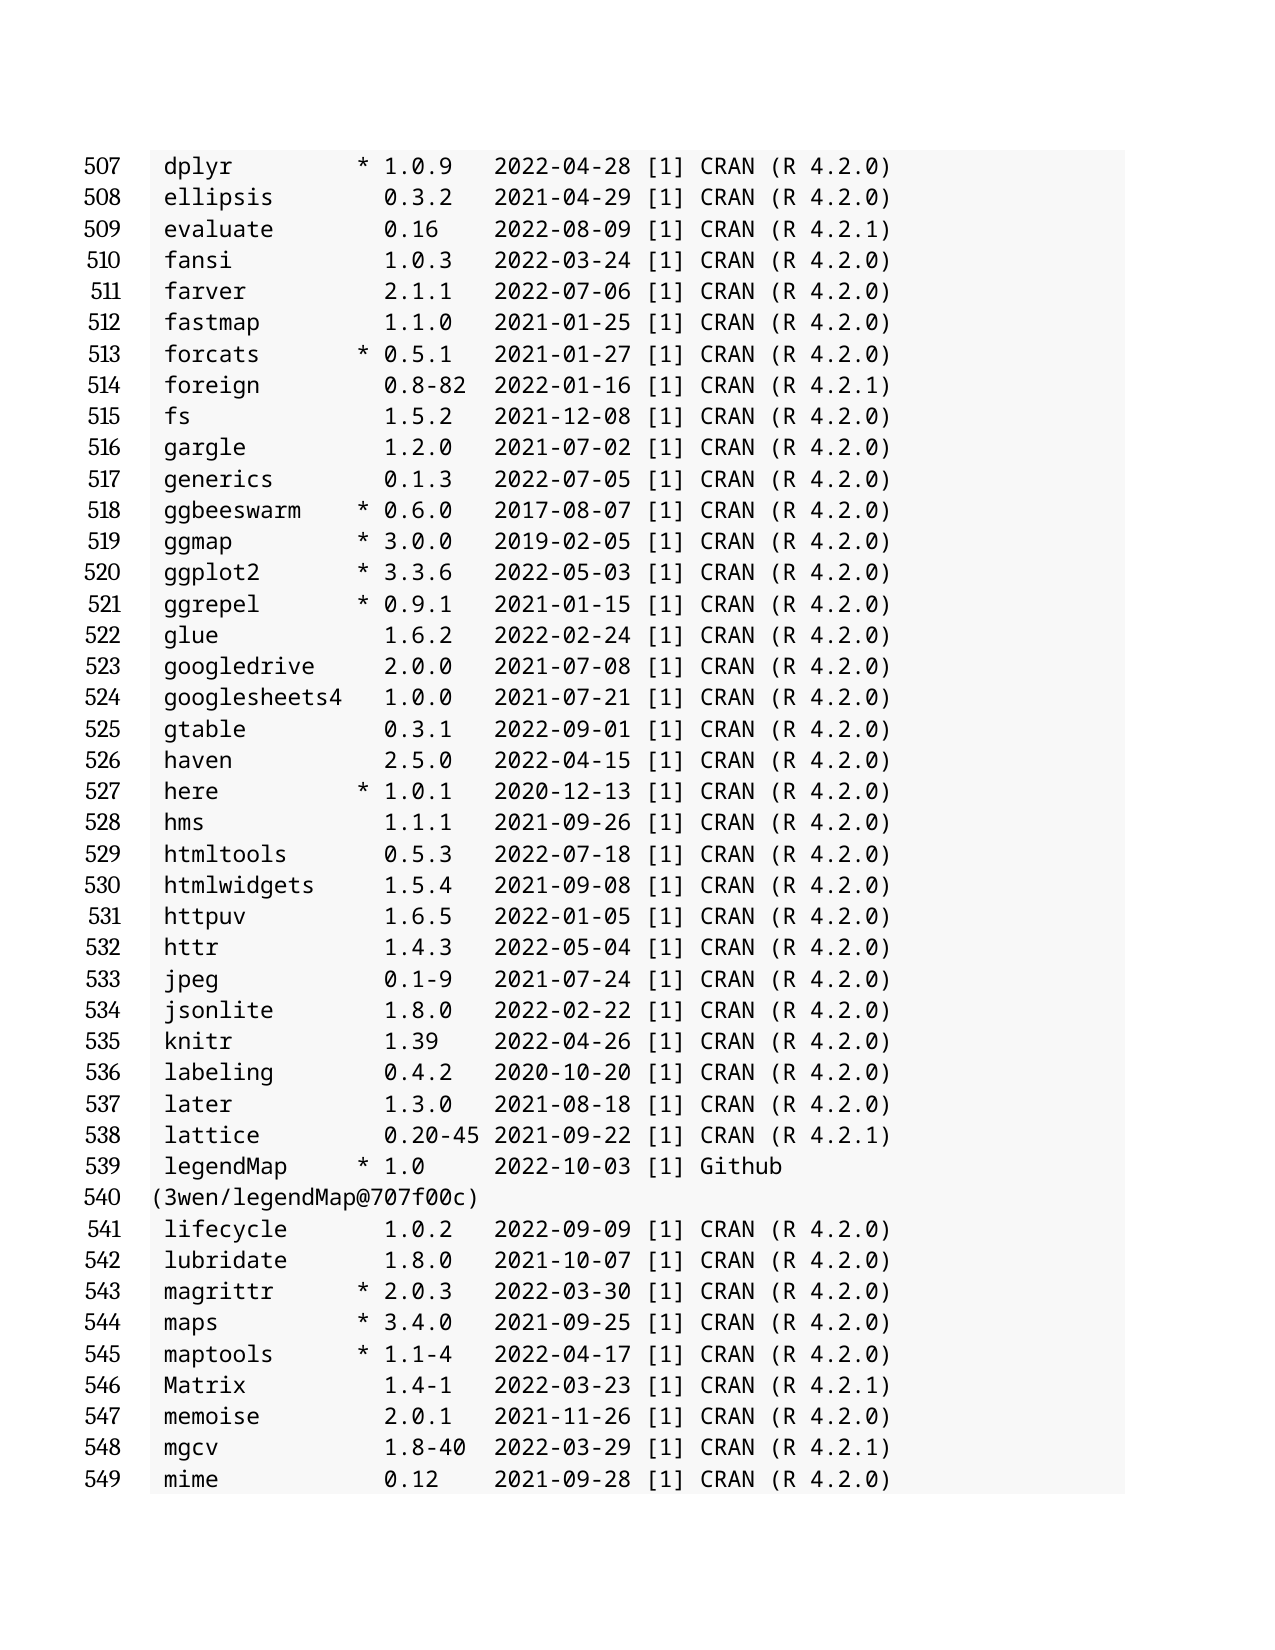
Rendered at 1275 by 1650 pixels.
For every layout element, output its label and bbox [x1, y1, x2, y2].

text [150, 150, 1125, 1494]
